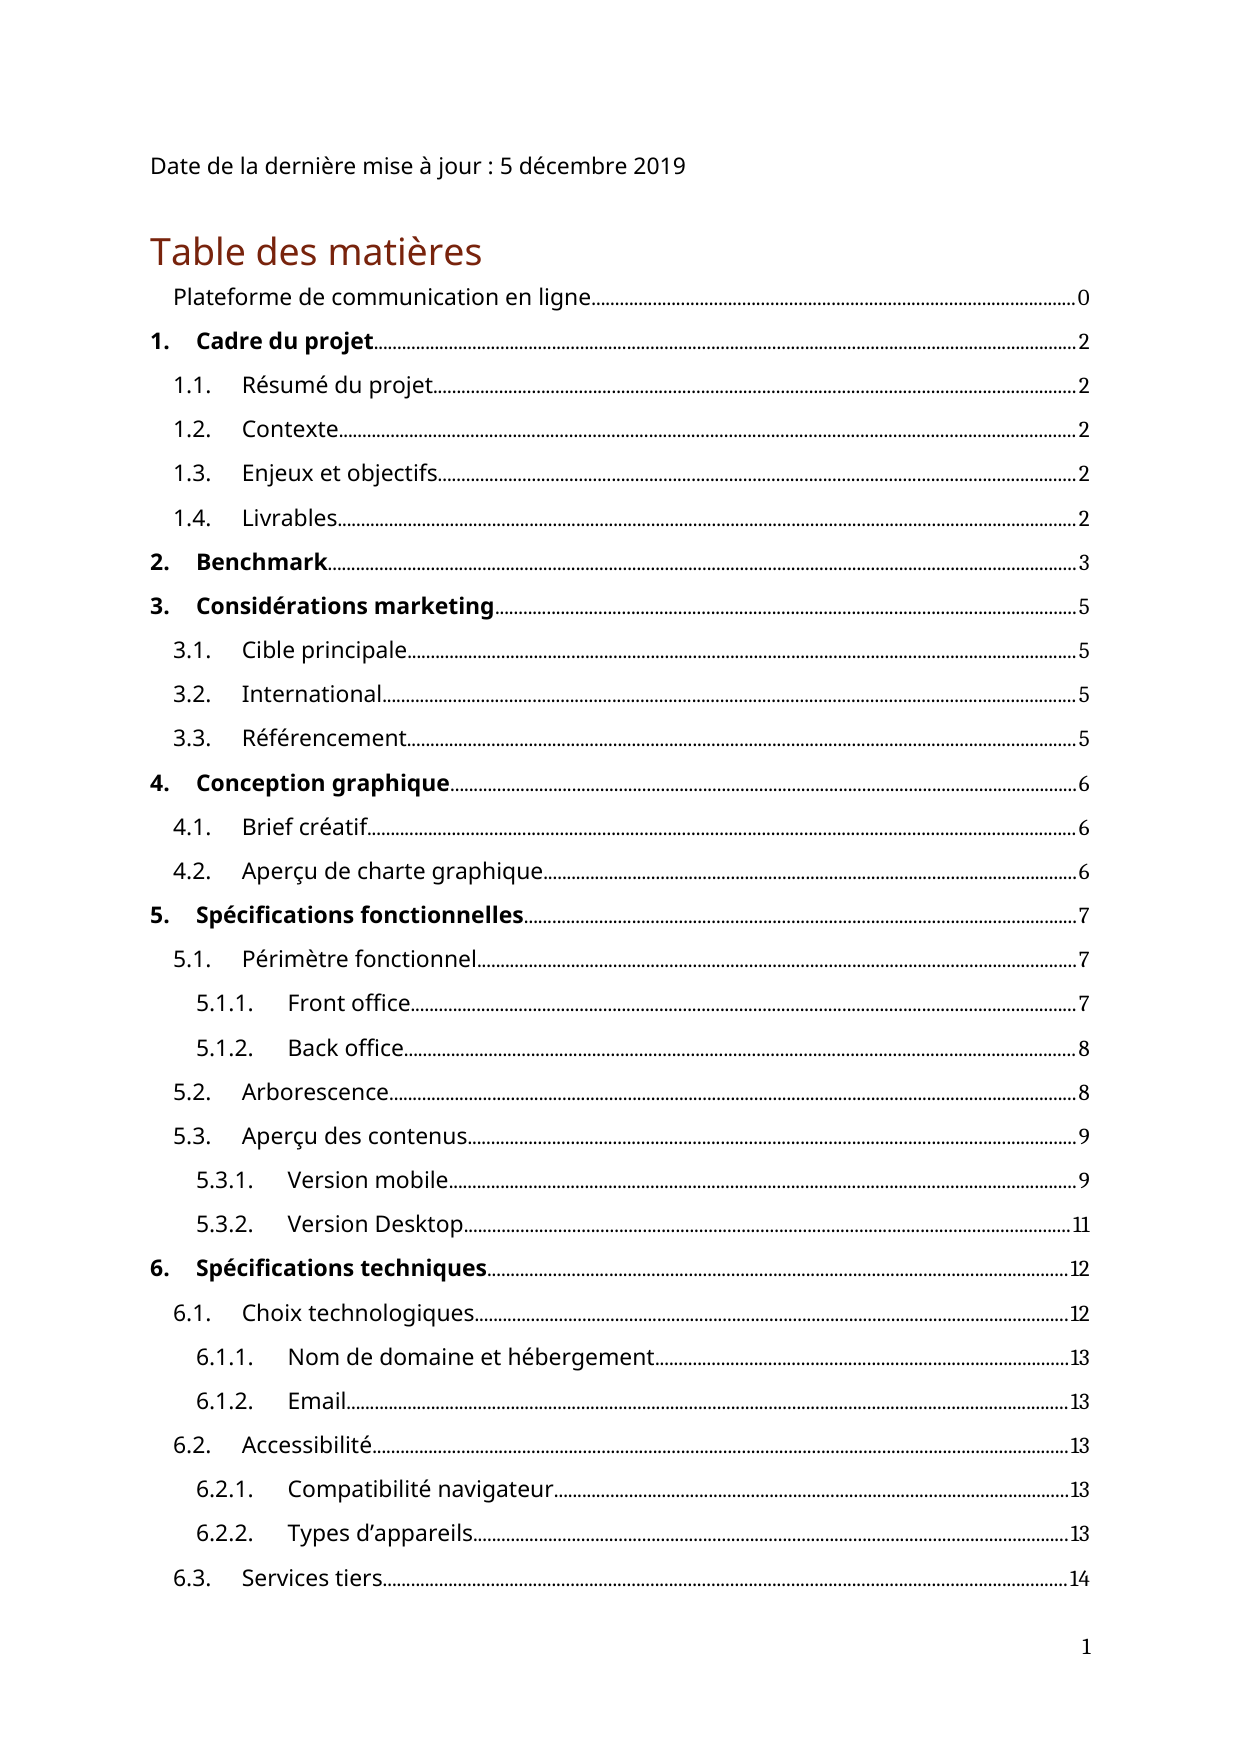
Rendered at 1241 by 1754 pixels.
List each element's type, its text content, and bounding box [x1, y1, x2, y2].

text Date de la dernière mise à jour : 5 décembre 2019 [150, 150, 1090, 181]
